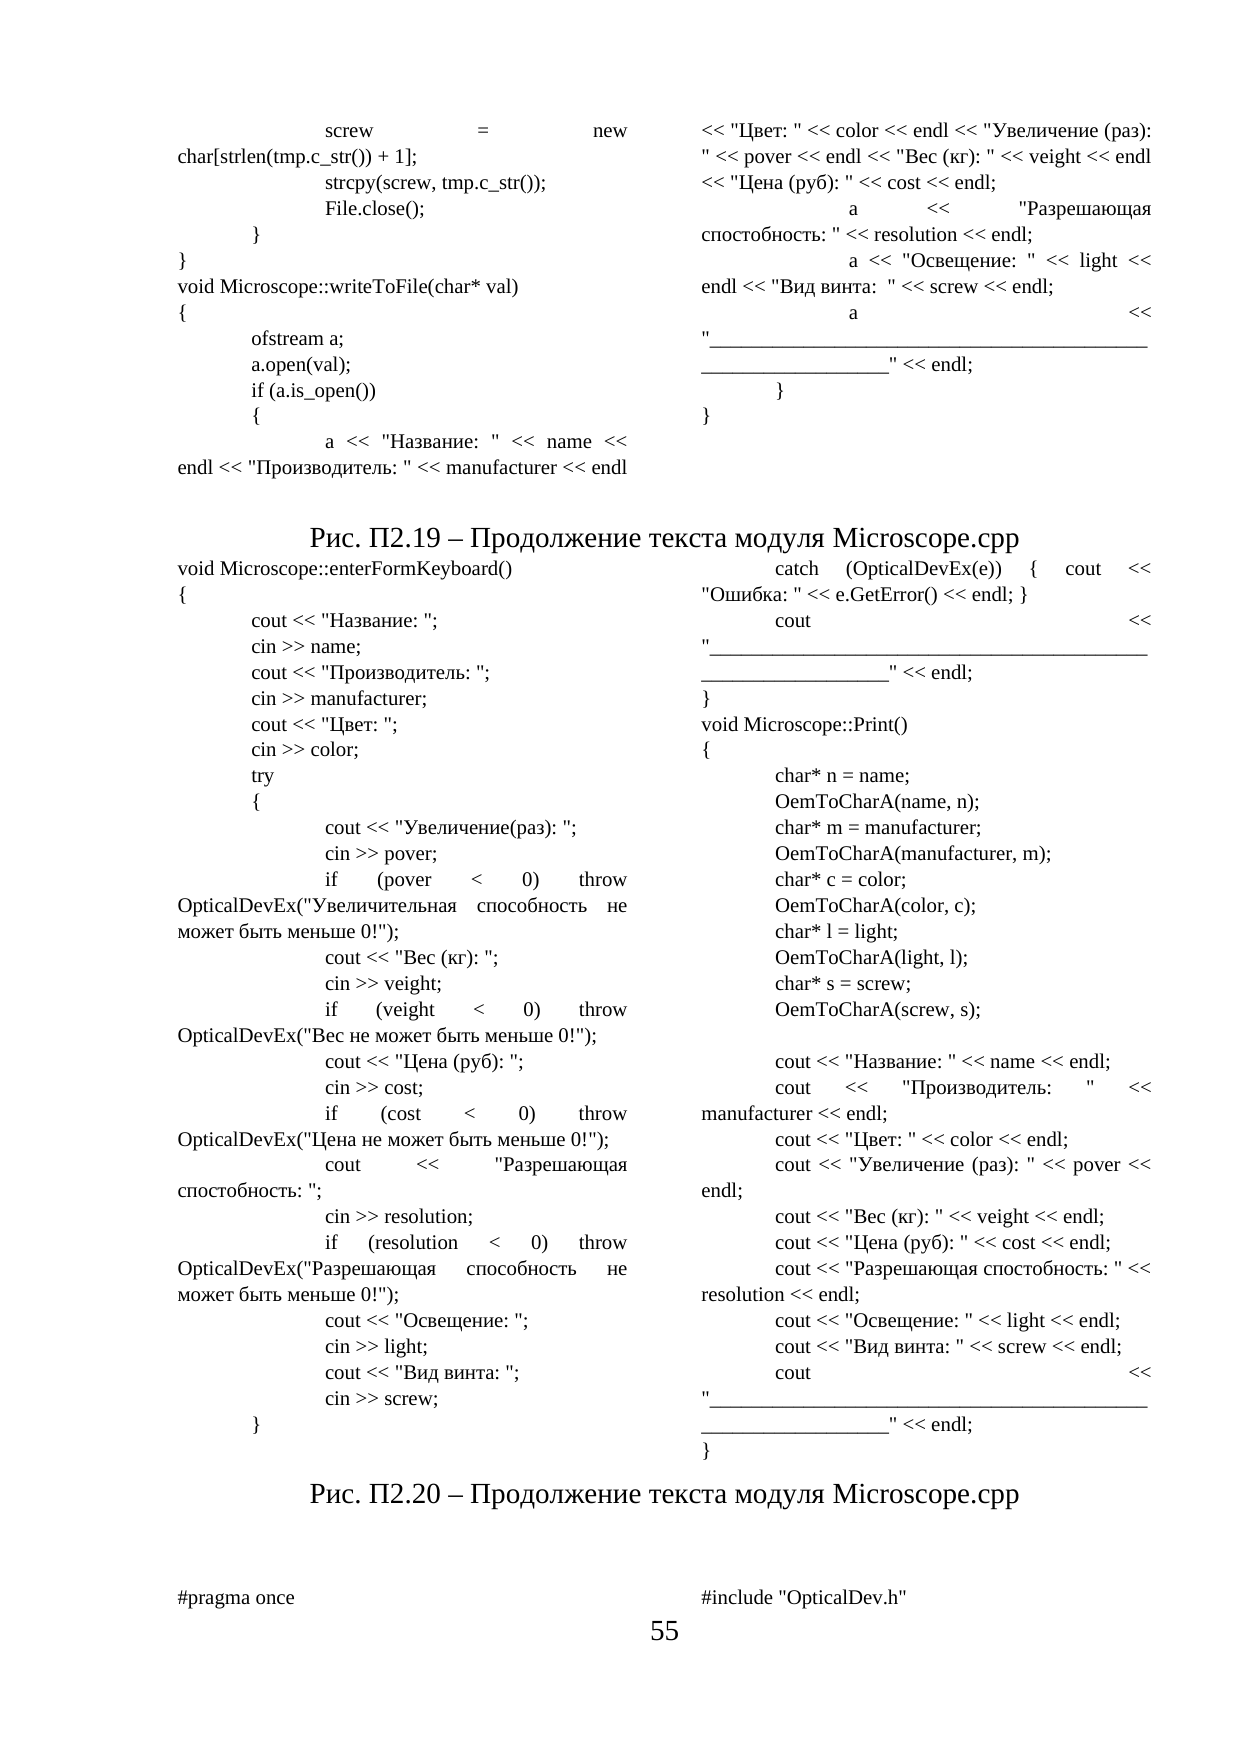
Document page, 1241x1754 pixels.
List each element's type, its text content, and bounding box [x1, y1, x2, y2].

text strcpy(screw, tmp.c_str()); [177, 170, 627, 194]
text } [177, 222, 627, 246]
text OemToCharA(screw, s); [701, 997, 1152, 1021]
text cin >> screw; [177, 1386, 627, 1410]
text } [701, 1438, 1152, 1462]
text cin >> name; [177, 634, 627, 658]
text #pragma once [177, 1584, 627, 1609]
text if (a.is_open()) [177, 377, 627, 402]
text if (resolution < 0) throw OpticalDevEx("Разрешающая способность не может быть меньше 0!"); [177, 1230, 627, 1306]
text Рис. П2.20 – Продолжение текста модуля Microscope.cpp [177, 1476, 1152, 1510]
text cout << "Название: " << name << endl; [701, 1049, 1152, 1073]
text if (pover < 0) throw OpticalDevEx("Увеличительная способность не может быть меньше 0!"); [177, 867, 627, 943]
text cout << "Разрешающая спостобность: " << resolution << endl; [701, 1256, 1152, 1306]
text { [177, 403, 627, 427]
text Рис. П2.19 – Продолжение текста модуля Microscope.cpp [177, 520, 1152, 553]
text void Microscope::Print() [701, 711, 1152, 736]
text cout << "Увеличение(раз): "; [177, 815, 627, 839]
text cout << "Производитель: " << manufacturer << endl; [701, 1074, 1152, 1124]
text } [177, 248, 627, 272]
text cout << "Вид винта: "; [177, 1360, 627, 1384]
text a.open(val); [177, 352, 627, 376]
text if (cost < 0) throw OpticalDevEx("Цена не может быть меньше 0!"); [177, 1101, 627, 1151]
text cout << "Увеличение (раз): " << pover << endl; [701, 1152, 1152, 1202]
text cin >> light; [177, 1334, 627, 1358]
text cin >> manufacturer; [177, 686, 627, 709]
text if (veight < 0) throw OpticalDevEx("Вес не может быть меньше 0!"); [177, 997, 627, 1047]
text char* n = name; [701, 763, 1152, 787]
text char* m = manufacturer; [701, 815, 1152, 839]
text char* c = color; [701, 867, 1152, 891]
text cin >> pover; [177, 841, 627, 865]
text cout << "Вес (кг): " << veight << endl; [701, 1204, 1152, 1228]
text cout << "Освещение: " << light << endl; [701, 1308, 1152, 1332]
text cout << "Освещение: "; [177, 1308, 627, 1332]
text OemToCharA(manufacturer, m); [701, 841, 1152, 865]
text a << "Разрешающая спостобность: " << resolution << endl; [701, 196, 1152, 246]
text cout << "Цвет: " << color << endl; [701, 1126, 1152, 1151]
text a << "Освещение: " << light << endl << "Вид винта: " << screw << endl; [701, 248, 1152, 298]
text void Microscope::enterFormKeyboard() [177, 556, 627, 580]
text cout << "Производитель: "; [177, 659, 627, 684]
text cout << "Вес (кг): "; [177, 945, 627, 969]
text ofstream a; [177, 326, 627, 350]
text cin >> color; [177, 737, 627, 761]
text cout << "Название: "; [177, 608, 627, 632]
text } [701, 686, 1152, 709]
text } [701, 403, 1152, 427]
text cout << "Цена (руб): " << cost << endl; [701, 1230, 1152, 1254]
text screw = new char[strlen(tmp.c_str()) + 1]; [177, 118, 627, 168]
text #include "OpticalDev.h" [701, 1584, 1152, 1609]
text cout << "Разрешающая спостобность: "; [177, 1152, 627, 1202]
text try [177, 763, 627, 787]
text } [177, 1412, 627, 1436]
text } [701, 377, 1152, 402]
text a << "____________________________________________________________" << endl; [701, 300, 1152, 376]
text File.close(); [177, 196, 627, 220]
text cin >> cost; [177, 1074, 627, 1099]
text cout << "Цвет: "; [177, 711, 627, 736]
text cout << "Цена (руб): "; [177, 1049, 627, 1073]
text { [177, 582, 627, 606]
text a << "Название: " << name << endl << "Производитель: " << manufacturer << endl << "Цвет: " << color << endl << "Увеличение (раз): " << pover << endl << "Вес (кг): " << veight << endl << "Цена (руб): " << cost << endl; [177, 429, 627, 479]
text { [177, 300, 627, 324]
text cin >> veight; [177, 971, 627, 995]
text OemToCharA(light, l); [701, 945, 1152, 969]
text catch (OpticalDevEx(e)) { cout << "Ошибка: " << e.GetError() << endl; } [701, 556, 1152, 606]
text { [177, 789, 627, 813]
text void Microscope::writeToFile(char* val) [177, 274, 627, 298]
text cout << "Вид винта: " << screw << endl; [701, 1334, 1152, 1358]
text char* s = screw; [701, 971, 1152, 995]
text OemToCharA(color, c); [701, 893, 1152, 917]
text char* l = light; [701, 919, 1152, 943]
text OemToCharA(name, n); [701, 789, 1152, 813]
text a << "Название: " << name << endl << "Производитель: " << manufacturer << endl << "Цвет: " << color << endl << "Увеличение (раз): " << pover << endl << "Вес (кг): " << veight << endl << "Цена (руб): " << cost << endl; [701, 118, 1152, 194]
text cout << "____________________________________________________________" << endl; [701, 608, 1152, 684]
text cin >> resolution; [177, 1204, 627, 1228]
text { [701, 737, 1152, 761]
text cout << "____________________________________________________________" << endl; [701, 1360, 1152, 1436]
